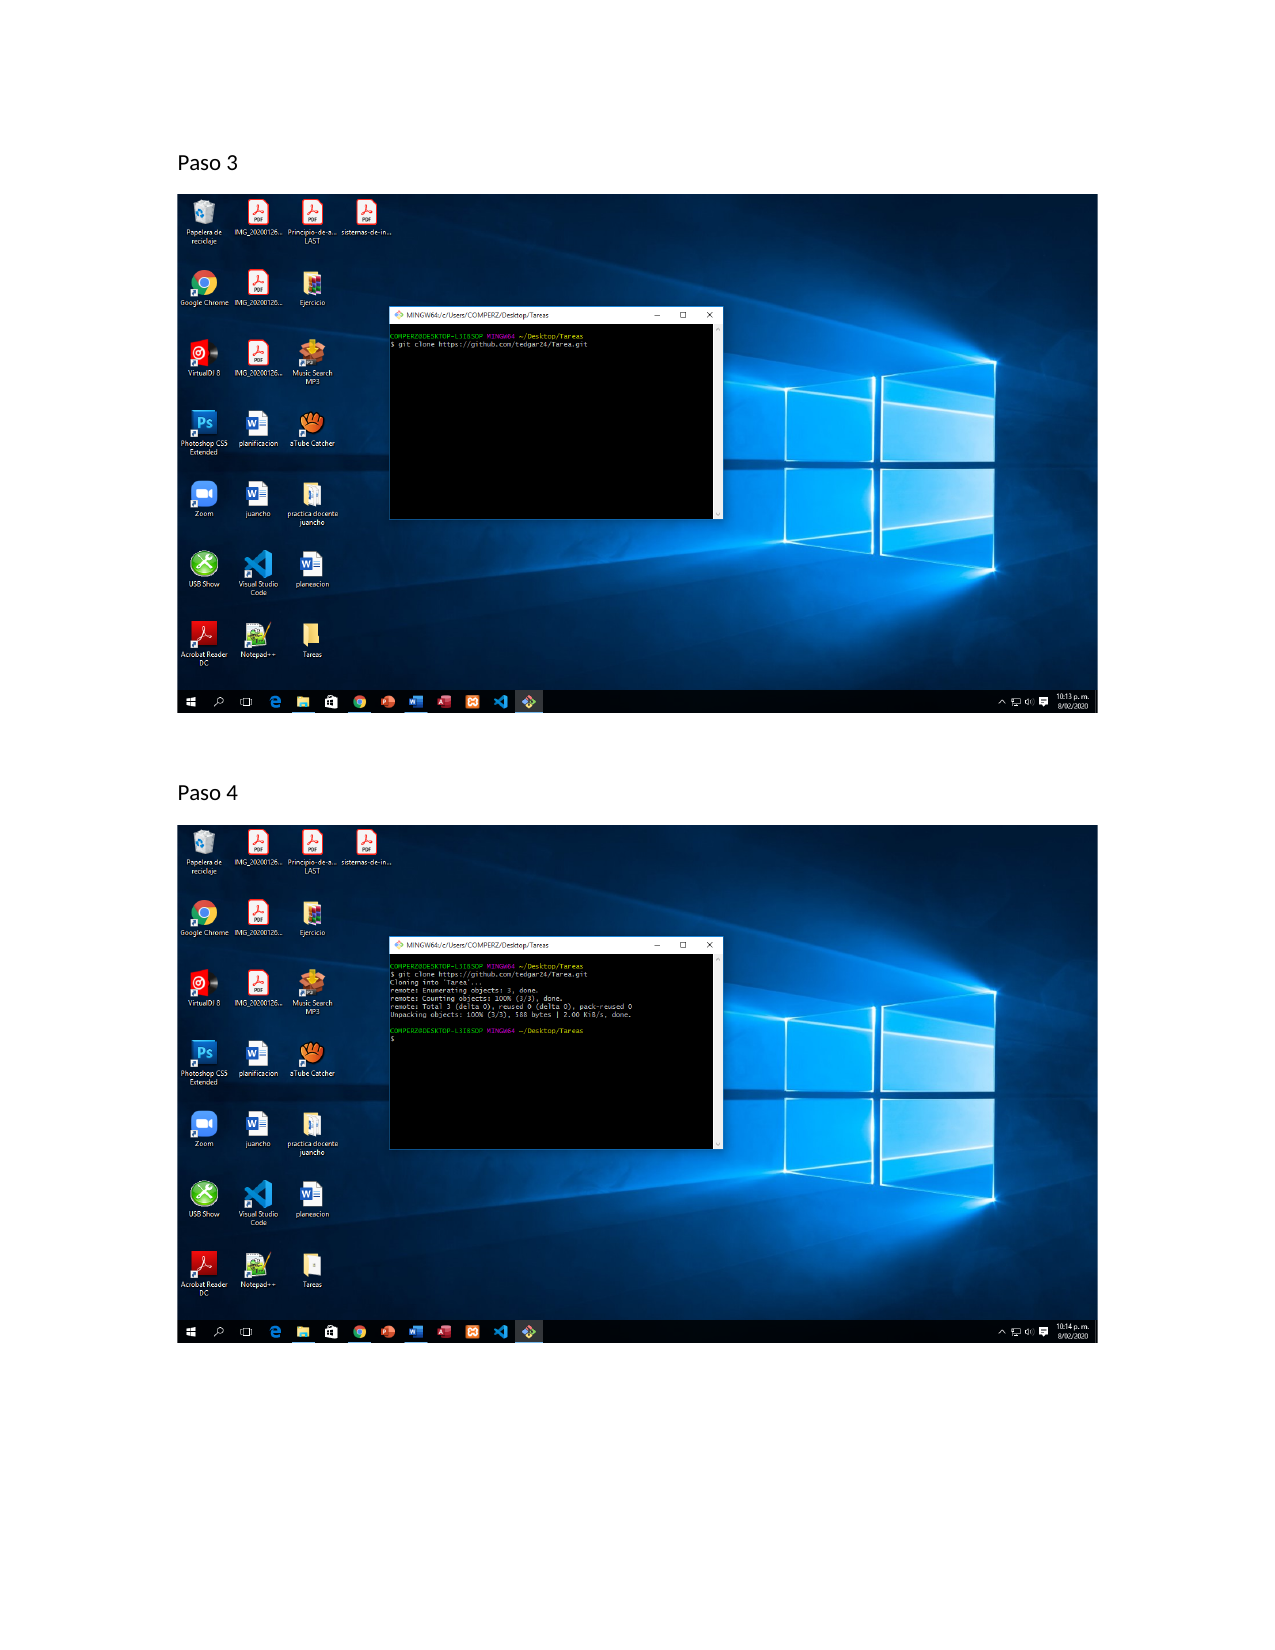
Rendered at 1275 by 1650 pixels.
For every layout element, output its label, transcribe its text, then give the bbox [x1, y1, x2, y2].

text Paso 3 [177, 148, 1098, 176]
text Paso 4 [177, 778, 1098, 806]
picture [177, 825, 1098, 1343]
picture [177, 194, 1098, 713]
